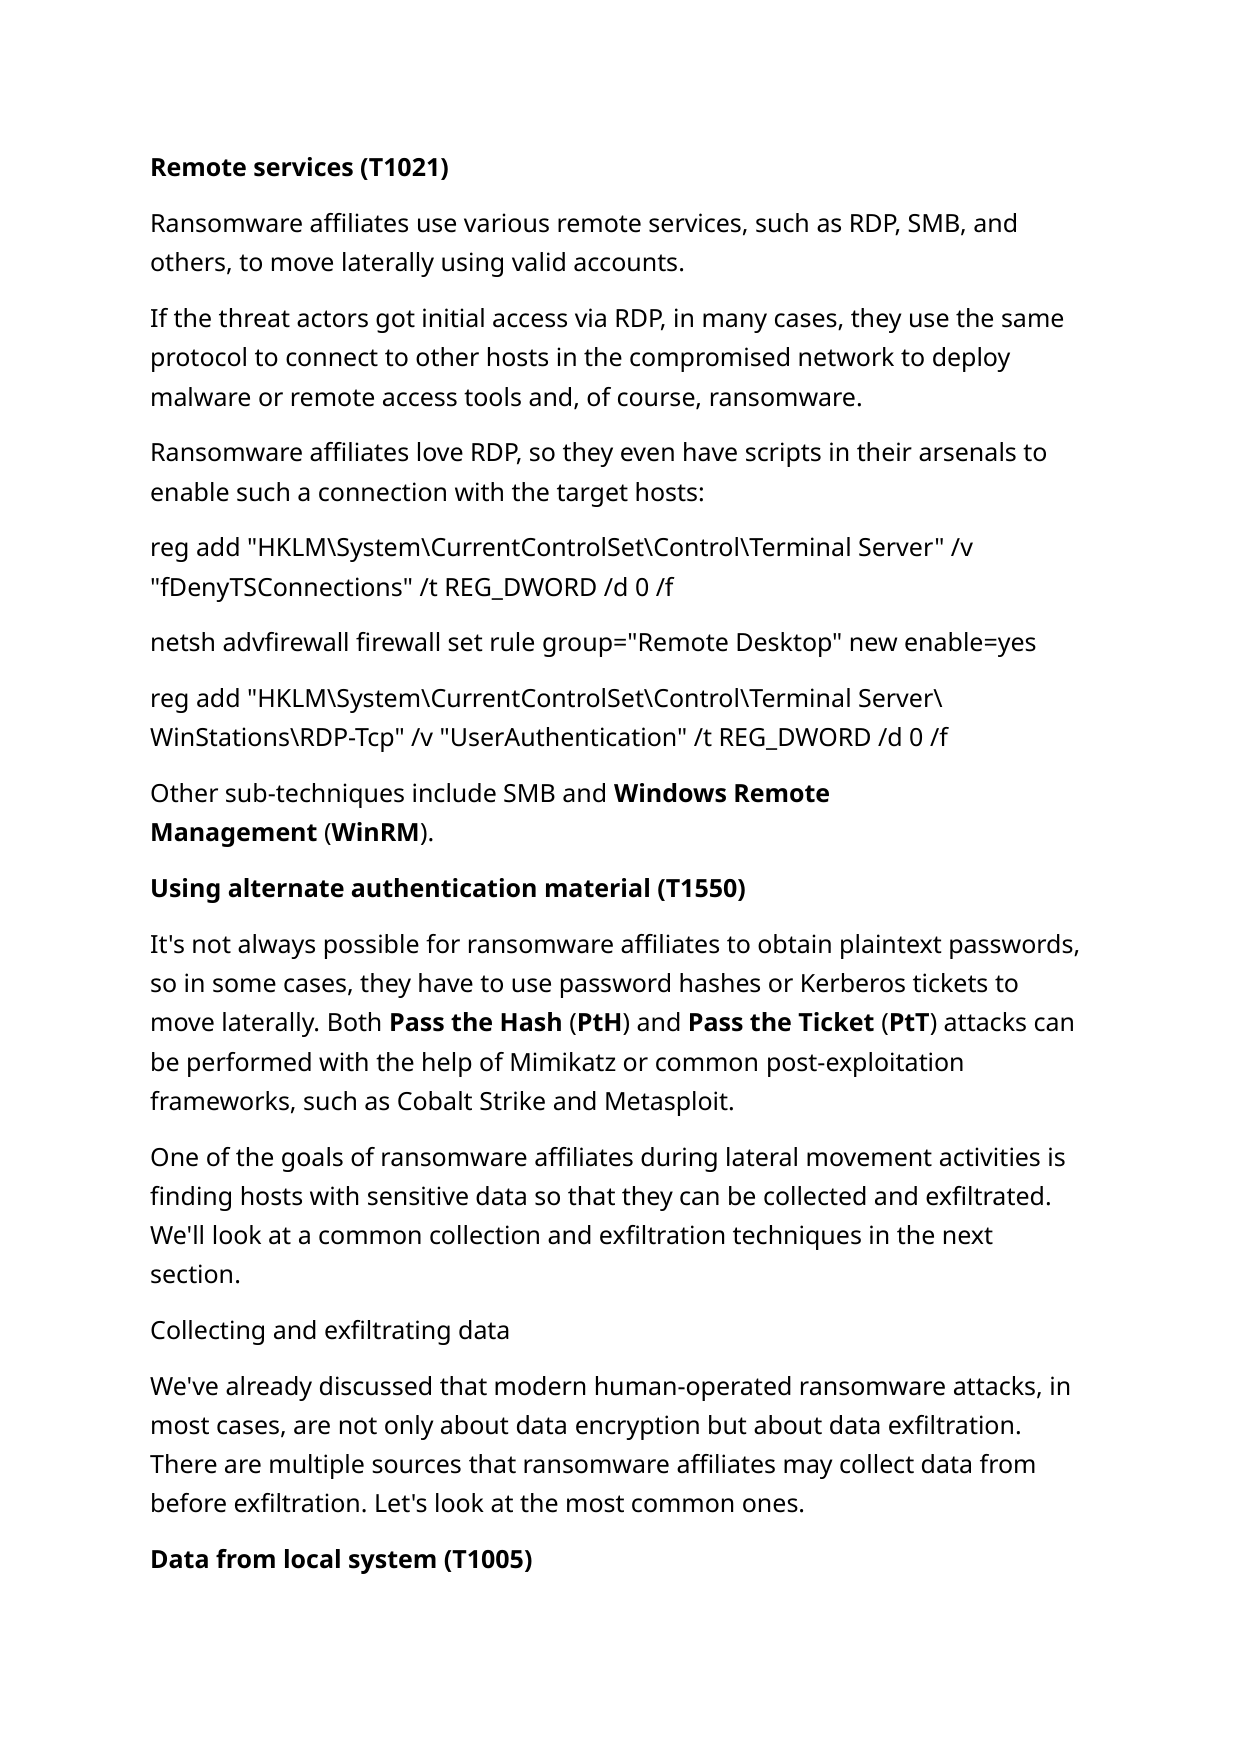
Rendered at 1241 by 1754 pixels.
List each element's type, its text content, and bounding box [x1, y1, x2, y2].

text Collecting and exfiltrating data [150, 1312, 1090, 1347]
text Ransomware affiliates use various remote services, such as RDP, SMB, and others, to move laterally using valid accounts. [150, 206, 1090, 279]
text Other sub-techniques include SMB and Windows Remote Management (WinRM). [150, 776, 1090, 849]
text We've already discussed that modern human-operated ransomware attacks, in most cases, are not only about data encryption but about data exfiltration. There are multiple sources that ransomware affiliates may collect data from before exfiltration. Let's look at the most common ones. [150, 1368, 1090, 1520]
text Remote services (T1021) [150, 150, 1090, 184]
text Data from local system (T1005) [150, 1542, 1090, 1576]
text Ransomware affiliates love RDP, so they even have scripts in their arsenals to enable such a connection with the target hosts: [150, 435, 1090, 508]
text One of the goals of ransomware affiliates during lateral movement activities is finding hosts with sensitive data so that they can be collected and exfiltrated. We'll look at a common collection and exfiltration techniques in the next section. [150, 1139, 1090, 1291]
text It's not always possible for ransomware affiliates to obtain plaintext passwords, so in some cases, they have to use password hashes or Kerberos tickets to move laterally. Both Pass the Hash (PtH) and Pass the Ticket (PtT) attacks can be performed with the help of Mimikatz or common post-exploitation frameworks, such as Cobalt Strike and Metasploit. [150, 927, 1090, 1117]
text reg add "HKLM\System\CurrentControlSet\Control\Terminal Server" /v "fDenyTSConnections" /t REG_DWORD /d 0 /f [150, 530, 1090, 603]
text netsh advfirewall firewall set rule group="Remote Desktop" new enable=yes [150, 625, 1090, 659]
text reg add "HKLM\System\CurrentControlSet\Control\Terminal Server\WinStations\RDP-Tcp" /v "UserAuthentication" /t REG_DWORD /d 0 /f [150, 681, 1090, 754]
text Using alternate authentication material (T1550) [150, 871, 1090, 905]
text If the threat actors got initial access via RDP, in many cases, they use the same protocol to connect to other hosts in the compromised network to deploy malware or remote access tools and, of course, ransomware. [150, 301, 1090, 413]
